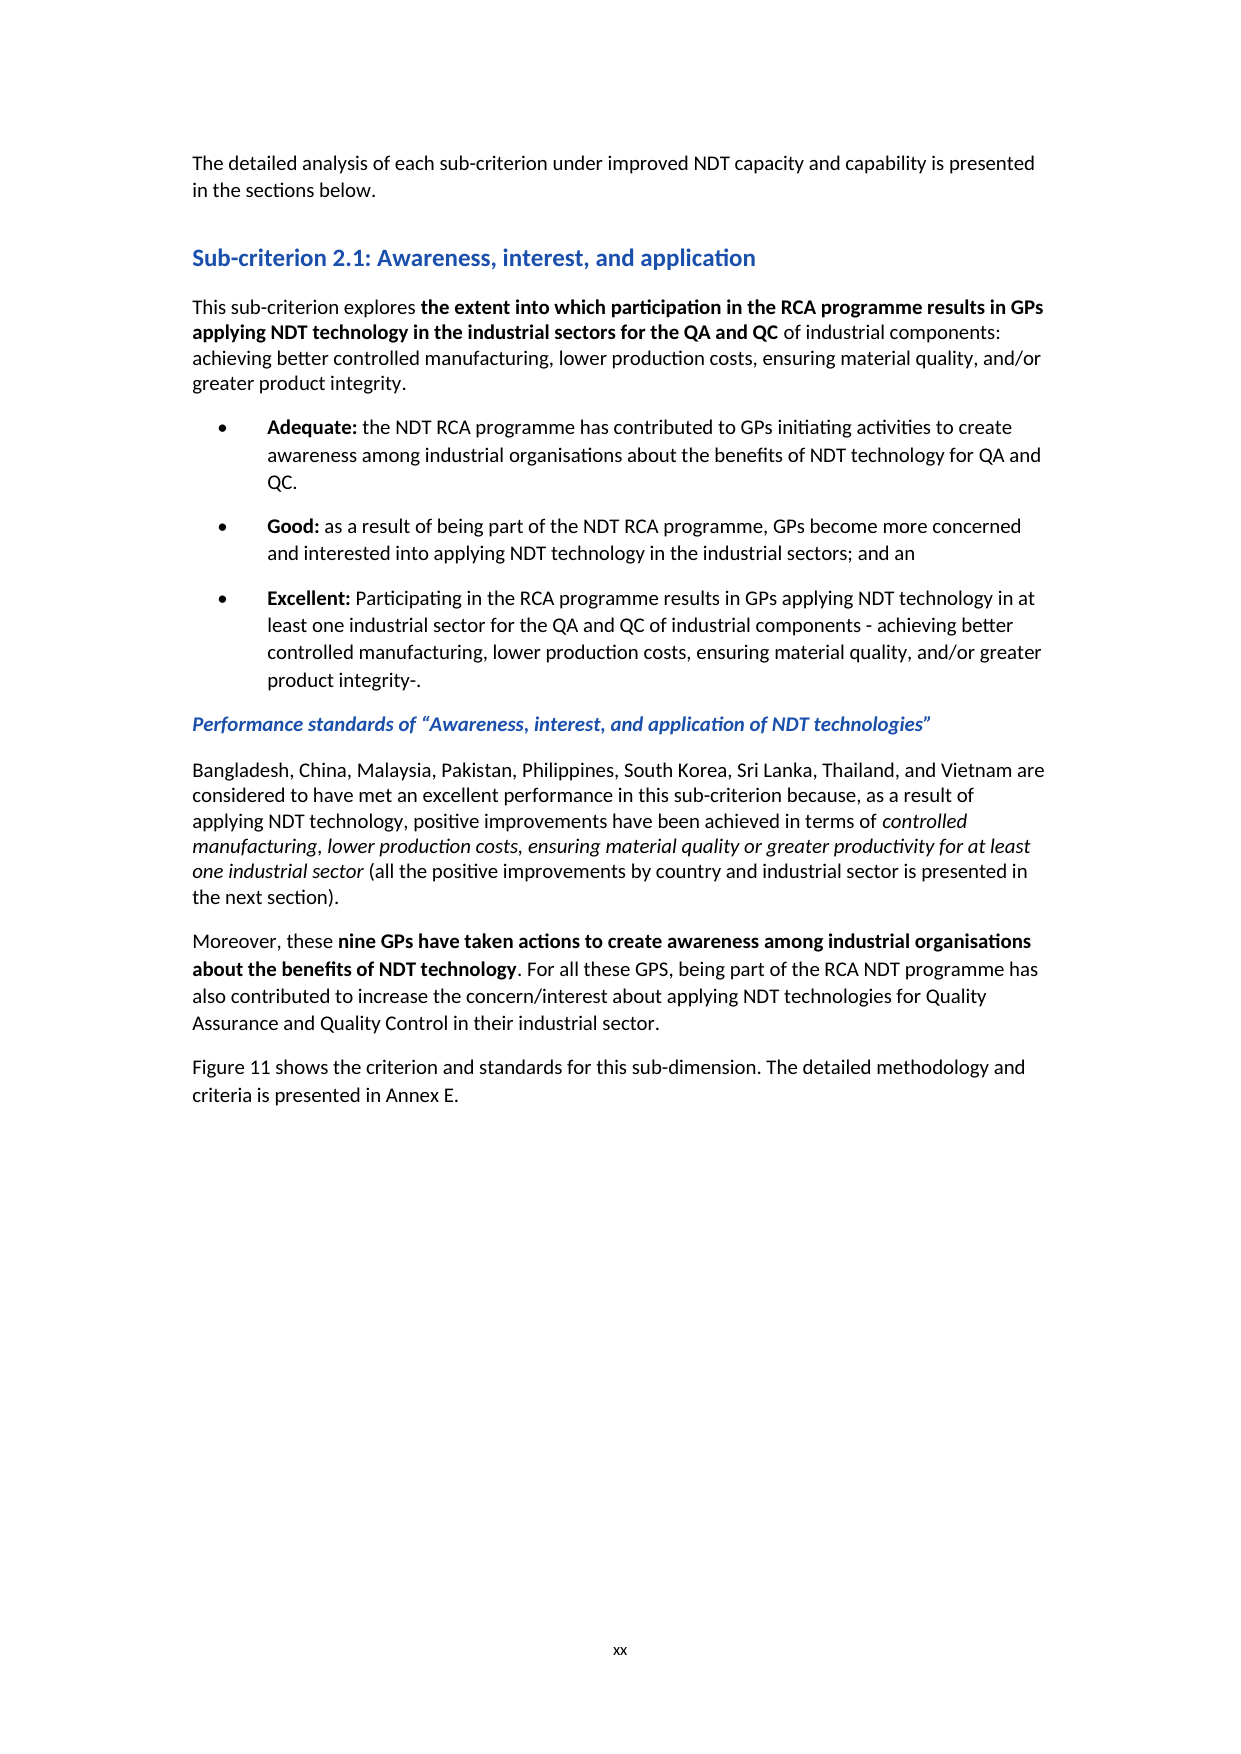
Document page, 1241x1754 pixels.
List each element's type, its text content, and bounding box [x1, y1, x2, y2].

text The detailed analysis of each sub-criterion under improved NDT capacity and capability is presented in the sections below. [192, 150, 1048, 203]
subtitle Sub-criterion 2.1: Awareness, interest, and application [192, 242, 1048, 273]
text Moreover, these nine GPs have taken actions to create awareness among industrial organisations about the benefits of NDT technology. For all these GPS, being part of the RCA NDT programme has also contributed to increase the concern/interest about applying NDT technologies for Quality Assurance and Quality Control in their industrial sector. [192, 928, 1048, 1036]
text Bangladesh, China, Malaysia, Pakistan, Philippines, South Korea, Sri Lanka, Thailand, and Vietnam are considered to have met an excellent performance in this sub-criterion because, as a result of applying NDT technology, positive improvements have been achieved in terms of controlled manufacturing, lower production costs, ensuring material quality or greater productivity for at least one industrial sector (all the positive improvements by country and industrial sector is presented in the next section). [192, 757, 1048, 909]
text Figure 11 shows the criterion and standards for this sub-dimension. The detailed methodology and criteria is presented in Annex E. [192, 1054, 1048, 1107]
list Excellent: Participating in the RCA programme results in GPs applying NDT technology in at least one industrial sector for the QA and QC of industrial components - achieving better controlled manufacturing, lower production costs, ensuring material quality, and/or greater product integrity-. [217, 585, 1048, 692]
subtitle Performance standards of “Awareness, interest, and application of NDT technologies” [192, 711, 1048, 736]
list Adequate: the NDT RCA programme has contributed to GPs initiating activities to create awareness among industrial organisations about the benefits of NDT technology for QA and QC. [217, 414, 1048, 494]
text This sub-criterion explores the extent into which participation in the RCA programme results in GPs applying NDT technology in the industrial sectors for the QA and QC of industrial components: achieving better controlled manufacturing, lower production costs, ensuring material quality, and/or greater product integrity. [192, 294, 1048, 396]
list Good: as a result of being part of the NDT RCA programme, GPs become more concerned and interested into applying NDT technology in the industrial sectors; and an [217, 513, 1048, 566]
